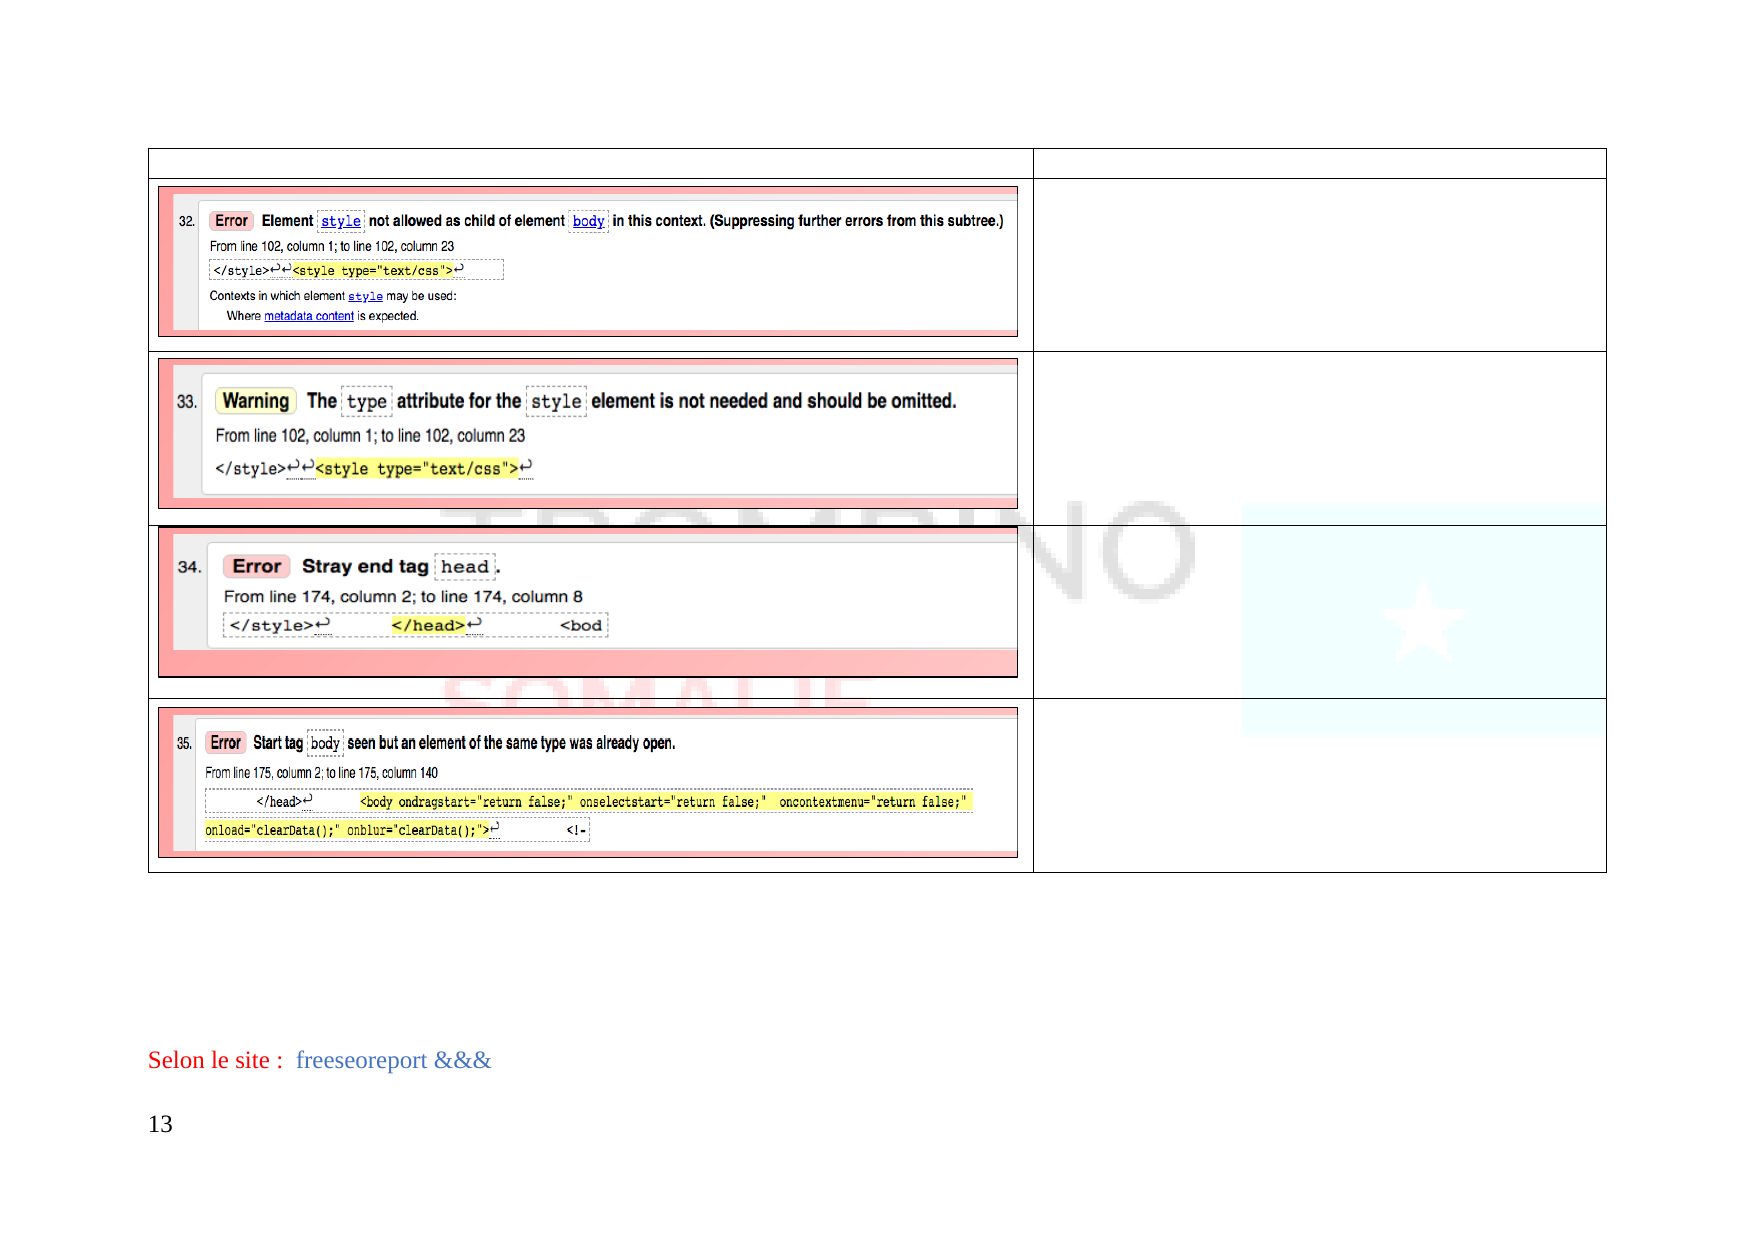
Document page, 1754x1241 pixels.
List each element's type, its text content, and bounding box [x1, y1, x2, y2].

table_cell [149, 699, 1033, 872]
table_cell [1034, 149, 1606, 177]
table_cell [149, 179, 1033, 351]
picture [173, 534, 1018, 650]
table_cell [149, 526, 1033, 698]
table_cell [1034, 699, 1606, 872]
table_cell [149, 149, 1033, 177]
table_cell [1034, 526, 1606, 698]
table_cell [1034, 179, 1606, 351]
picture [173, 715, 1018, 851]
text Selon le site : freeseoreport &&& [148, 1045, 1606, 1074]
picture [173, 365, 1018, 498]
table_cell [149, 352, 1033, 524]
picture [173, 194, 1018, 330]
table_cell [1034, 352, 1606, 524]
